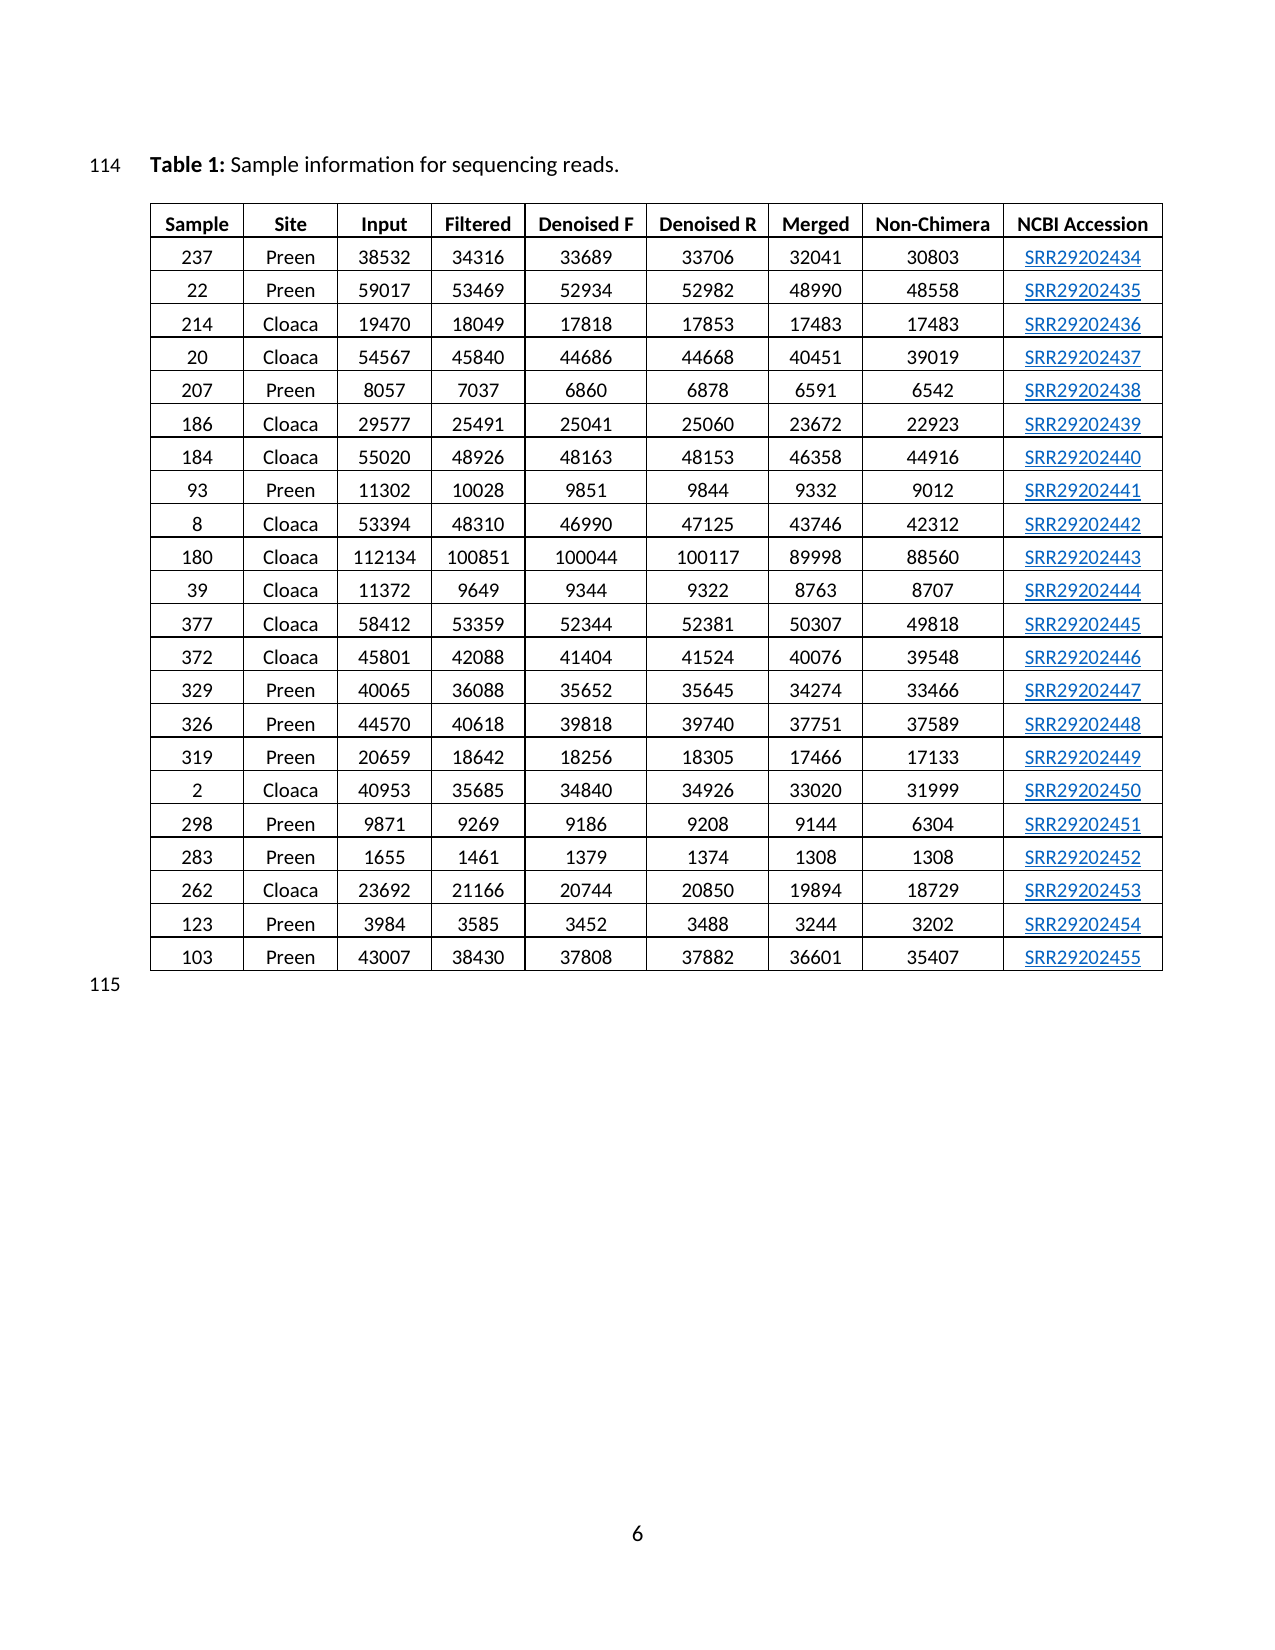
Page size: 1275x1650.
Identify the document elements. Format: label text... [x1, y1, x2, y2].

table_cell Preen [244, 704, 337, 736]
table_cell 33706 [647, 238, 768, 270]
table_cell 38430 [432, 938, 524, 970]
table_cell 22923 [863, 404, 1003, 436]
table_cell 9269 [432, 804, 524, 836]
table_cell Preen [244, 904, 337, 936]
table_cell 38532 [338, 238, 431, 270]
table_cell 40076 [769, 638, 862, 670]
table_cell SRR29202442 [1004, 504, 1162, 536]
table_cell 6878 [647, 371, 768, 403]
table_cell 49818 [863, 604, 1003, 636]
table_cell 9322 [647, 571, 768, 603]
table_cell 53359 [432, 604, 524, 636]
table_cell 298 [151, 804, 243, 836]
table_cell 8707 [863, 571, 1003, 603]
table_cell 9851 [526, 471, 646, 503]
table_cell 377 [151, 604, 243, 636]
table_cell 36088 [432, 671, 524, 703]
table_cell SRR29202454 [1004, 904, 1162, 936]
table_cell 18256 [526, 738, 646, 770]
table_cell 45840 [432, 338, 524, 370]
table_cell 1308 [769, 838, 862, 870]
table_cell 88560 [863, 538, 1003, 570]
table_cell 9012 [863, 471, 1003, 503]
table_cell 9144 [769, 804, 862, 836]
table_cell 40618 [432, 704, 524, 736]
table_cell SRR29202438 [1004, 371, 1162, 403]
table_cell 17483 [769, 304, 862, 336]
table_cell 17818 [526, 304, 646, 336]
table_cell 2 [151, 771, 243, 803]
table_cell 20850 [647, 871, 768, 903]
table_cell 100851 [432, 538, 524, 570]
table_cell Preen [244, 838, 337, 870]
table_cell SRR29202453 [1004, 871, 1162, 903]
table_cell SRR29202450 [1004, 771, 1162, 803]
table_cell 43746 [769, 504, 862, 536]
table_cell 40065 [338, 671, 431, 703]
table_cell 100117 [647, 538, 768, 570]
table_cell Cloaca [244, 504, 337, 536]
table_cell 25060 [647, 404, 768, 436]
table_cell 89998 [769, 538, 862, 570]
table_cell SRR29202451 [1004, 804, 1162, 836]
table_cell Cloaca [244, 538, 337, 570]
table_cell 9871 [338, 804, 431, 836]
table_cell SRR29202437 [1004, 338, 1162, 370]
table_cell 44686 [526, 338, 646, 370]
table_cell SRR29202448 [1004, 704, 1162, 736]
table_cell 237 [151, 238, 243, 270]
table_cell 29577 [338, 404, 431, 436]
table_cell SRR29202447 [1004, 671, 1162, 703]
table_cell SRR29202446 [1004, 638, 1162, 670]
table_cell 46990 [526, 504, 646, 536]
table_cell 25491 [432, 404, 524, 436]
table_cell 3244 [769, 904, 862, 936]
table_cell 20 [151, 338, 243, 370]
table_cell 9649 [432, 571, 524, 603]
table_cell 20744 [526, 871, 646, 903]
table_cell 18642 [432, 738, 524, 770]
table_cell 9186 [526, 804, 646, 836]
table_cell 100044 [526, 538, 646, 570]
table_cell 3984 [338, 904, 431, 936]
table_cell 8763 [769, 571, 862, 603]
table_cell 186 [151, 404, 243, 436]
table_cell 59017 [338, 271, 431, 303]
table_cell 3585 [432, 904, 524, 936]
table_cell 3452 [526, 904, 646, 936]
table_cell 48926 [432, 438, 524, 470]
table_cell 37751 [769, 704, 862, 736]
table_cell 17466 [769, 738, 862, 770]
table_cell 18305 [647, 738, 768, 770]
table_cell 53469 [432, 271, 524, 303]
table_cell Preen [244, 738, 337, 770]
table_cell 52381 [647, 604, 768, 636]
table_cell 6542 [863, 371, 1003, 403]
table_cell 44570 [338, 704, 431, 736]
table_cell 44668 [647, 338, 768, 370]
table_cell 37882 [647, 938, 768, 970]
table_cell 48990 [769, 271, 862, 303]
table_cell 1655 [338, 838, 431, 870]
table_cell 184 [151, 438, 243, 470]
table_cell 42312 [863, 504, 1003, 536]
table_cell 6860 [526, 371, 646, 403]
table_cell 35685 [432, 771, 524, 803]
table_cell 8 [151, 504, 243, 536]
table_cell 262 [151, 871, 243, 903]
table_cell SRR29202444 [1004, 571, 1162, 603]
table_cell 34926 [647, 771, 768, 803]
table_cell 47125 [647, 504, 768, 536]
table_cell 6591 [769, 371, 862, 403]
table_cell Preen [244, 371, 337, 403]
table_cell 3202 [863, 904, 1003, 936]
table_cell SRR29202452 [1004, 838, 1162, 870]
table_cell 46358 [769, 438, 862, 470]
table_cell 1308 [863, 838, 1003, 870]
table_cell 23692 [338, 871, 431, 903]
table_cell 41404 [526, 638, 646, 670]
table_cell 22 [151, 271, 243, 303]
table_cell 58412 [338, 604, 431, 636]
table_cell 283 [151, 838, 243, 870]
table_cell Cloaca [244, 338, 337, 370]
table_cell SRR29202434 [1004, 238, 1162, 270]
table_cell 39 [151, 571, 243, 603]
table_cell Cloaca [244, 404, 337, 436]
table_cell SRR29202443 [1004, 538, 1162, 570]
table_cell 33020 [769, 771, 862, 803]
table_cell 9208 [647, 804, 768, 836]
table_cell 40451 [769, 338, 862, 370]
table_cell 19894 [769, 871, 862, 903]
table_cell 33466 [863, 671, 1003, 703]
table_cell 10028 [432, 471, 524, 503]
table_cell 48163 [526, 438, 646, 470]
table_cell 17853 [647, 304, 768, 336]
table_cell 7037 [432, 371, 524, 403]
table_cell 41524 [647, 638, 768, 670]
table_cell 20659 [338, 738, 431, 770]
table_cell 35645 [647, 671, 768, 703]
text Table 1: Sample information for sequencing reads. [150, 150, 1125, 178]
table_cell 45801 [338, 638, 431, 670]
table_cell 44916 [863, 438, 1003, 470]
table_cell 17133 [863, 738, 1003, 770]
table_cell 50307 [769, 604, 862, 636]
table_cell 21166 [432, 871, 524, 903]
table_cell 30803 [863, 238, 1003, 270]
table_cell Preen [244, 671, 337, 703]
table_cell 329 [151, 671, 243, 703]
table_cell Preen [244, 238, 337, 270]
table_cell 11372 [338, 571, 431, 603]
table_header Denoised F [526, 204, 646, 236]
table_cell Cloaca [244, 771, 337, 803]
table_cell Cloaca [244, 604, 337, 636]
table_cell 31999 [863, 771, 1003, 803]
table_header Merged [769, 204, 862, 236]
table_cell 93 [151, 471, 243, 503]
table_cell 18729 [863, 871, 1003, 903]
table_cell 25041 [526, 404, 646, 436]
table_cell 8057 [338, 371, 431, 403]
table_cell 34316 [432, 238, 524, 270]
table_cell 40953 [338, 771, 431, 803]
table_cell 43007 [338, 938, 431, 970]
table_cell 103 [151, 938, 243, 970]
table_header Sample [151, 204, 243, 236]
table_cell 9844 [647, 471, 768, 503]
table_cell SRR29202440 [1004, 438, 1162, 470]
table_cell 6304 [863, 804, 1003, 836]
table_cell 372 [151, 638, 243, 670]
table_cell 37808 [526, 938, 646, 970]
table_cell 52982 [647, 271, 768, 303]
table_cell 3488 [647, 904, 768, 936]
table_cell 11302 [338, 471, 431, 503]
table_cell 9344 [526, 571, 646, 603]
table_cell 35652 [526, 671, 646, 703]
table_cell 52934 [526, 271, 646, 303]
table_cell 34274 [769, 671, 862, 703]
table_cell Preen [244, 271, 337, 303]
table_cell 207 [151, 371, 243, 403]
table_cell Cloaca [244, 304, 337, 336]
table_cell SRR29202439 [1004, 404, 1162, 436]
table_cell 9332 [769, 471, 862, 503]
table_header Input [338, 204, 431, 236]
table_cell 48558 [863, 271, 1003, 303]
table_cell 319 [151, 738, 243, 770]
table_header Denoised R [647, 204, 768, 236]
table_cell 53394 [338, 504, 431, 536]
table_cell Preen [244, 938, 337, 970]
table_cell 48153 [647, 438, 768, 470]
table_cell SRR29202441 [1004, 471, 1162, 503]
table_cell 37589 [863, 704, 1003, 736]
table_cell 48310 [432, 504, 524, 536]
table_cell 35407 [863, 938, 1003, 970]
table_cell 42088 [432, 638, 524, 670]
table_cell 214 [151, 304, 243, 336]
table_cell 39548 [863, 638, 1003, 670]
table_cell 34840 [526, 771, 646, 803]
table_cell Cloaca [244, 438, 337, 470]
table_cell 39740 [647, 704, 768, 736]
table_cell Preen [244, 804, 337, 836]
table_cell SRR29202455 [1004, 938, 1162, 970]
table_cell 39019 [863, 338, 1003, 370]
table_cell Cloaca [244, 871, 337, 903]
table_header Site [244, 204, 337, 236]
table_cell 39818 [526, 704, 646, 736]
table_cell SRR29202436 [1004, 304, 1162, 336]
table_cell 32041 [769, 238, 862, 270]
table_cell 1379 [526, 838, 646, 870]
table_cell Cloaca [244, 638, 337, 670]
table_cell Cloaca [244, 571, 337, 603]
table_cell 112134 [338, 538, 431, 570]
table_cell 1374 [647, 838, 768, 870]
table_cell 326 [151, 704, 243, 736]
table_cell SRR29202435 [1004, 271, 1162, 303]
table_cell 18049 [432, 304, 524, 336]
table_cell 36601 [769, 938, 862, 970]
table_cell 52344 [526, 604, 646, 636]
table_header NCBI Accession [1004, 204, 1162, 236]
table_cell 17483 [863, 304, 1003, 336]
table_cell 19470 [338, 304, 431, 336]
table_header Filtered [432, 204, 524, 236]
table_cell Preen [244, 471, 337, 503]
table_cell 54567 [338, 338, 431, 370]
table_cell 123 [151, 904, 243, 936]
table_header Non-Chimera [863, 204, 1003, 236]
table_cell 23672 [769, 404, 862, 436]
table_cell 33689 [526, 238, 646, 270]
table_cell SRR29202449 [1004, 738, 1162, 770]
table_cell 55020 [338, 438, 431, 470]
table_cell 180 [151, 538, 243, 570]
table_cell 1461 [432, 838, 524, 870]
table_cell SRR29202445 [1004, 604, 1162, 636]
